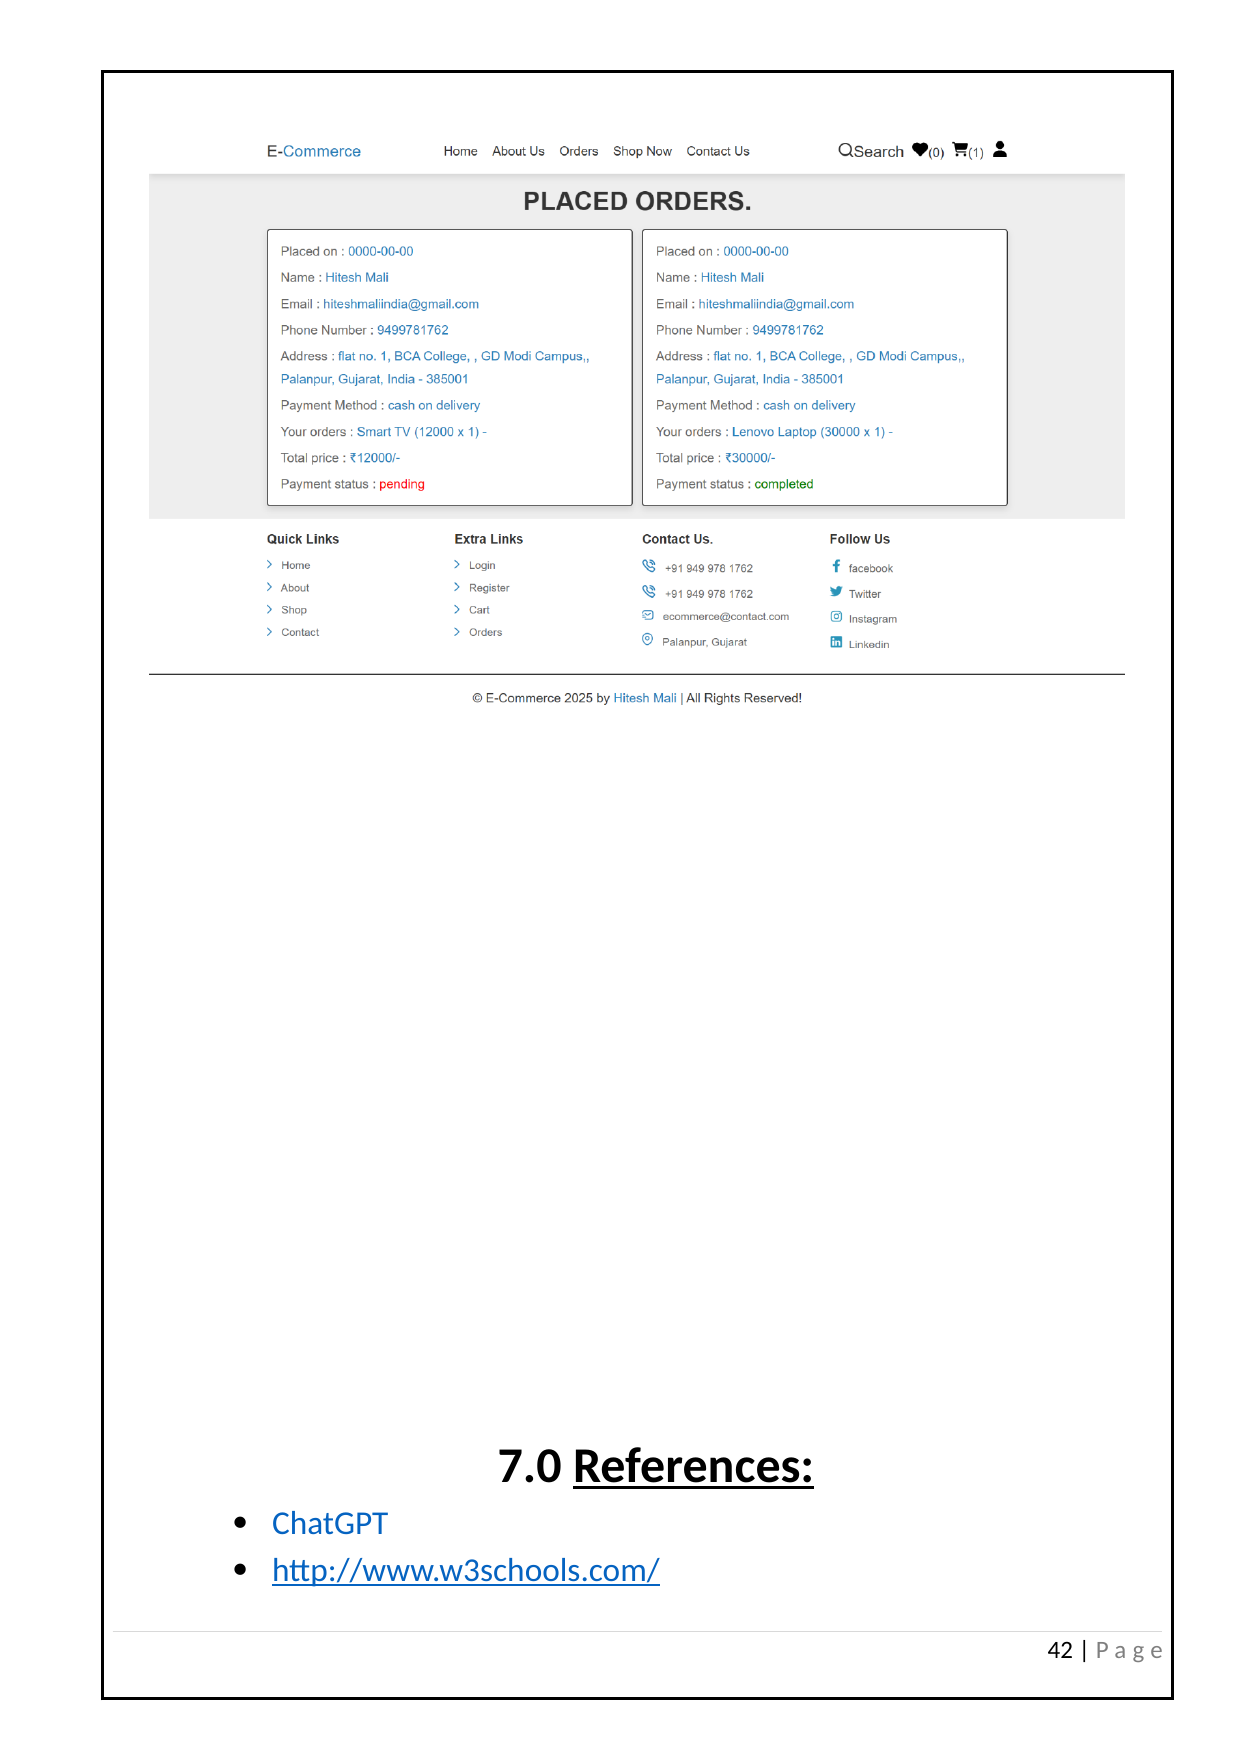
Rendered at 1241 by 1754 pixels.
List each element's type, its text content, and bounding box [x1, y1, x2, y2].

text 7.0 References: [149, 1434, 1162, 1495]
list http://www.w3schools.com/ [234, 1549, 1162, 1590]
list ChatGPT [234, 1502, 1162, 1543]
picture [149, 128, 1125, 721]
